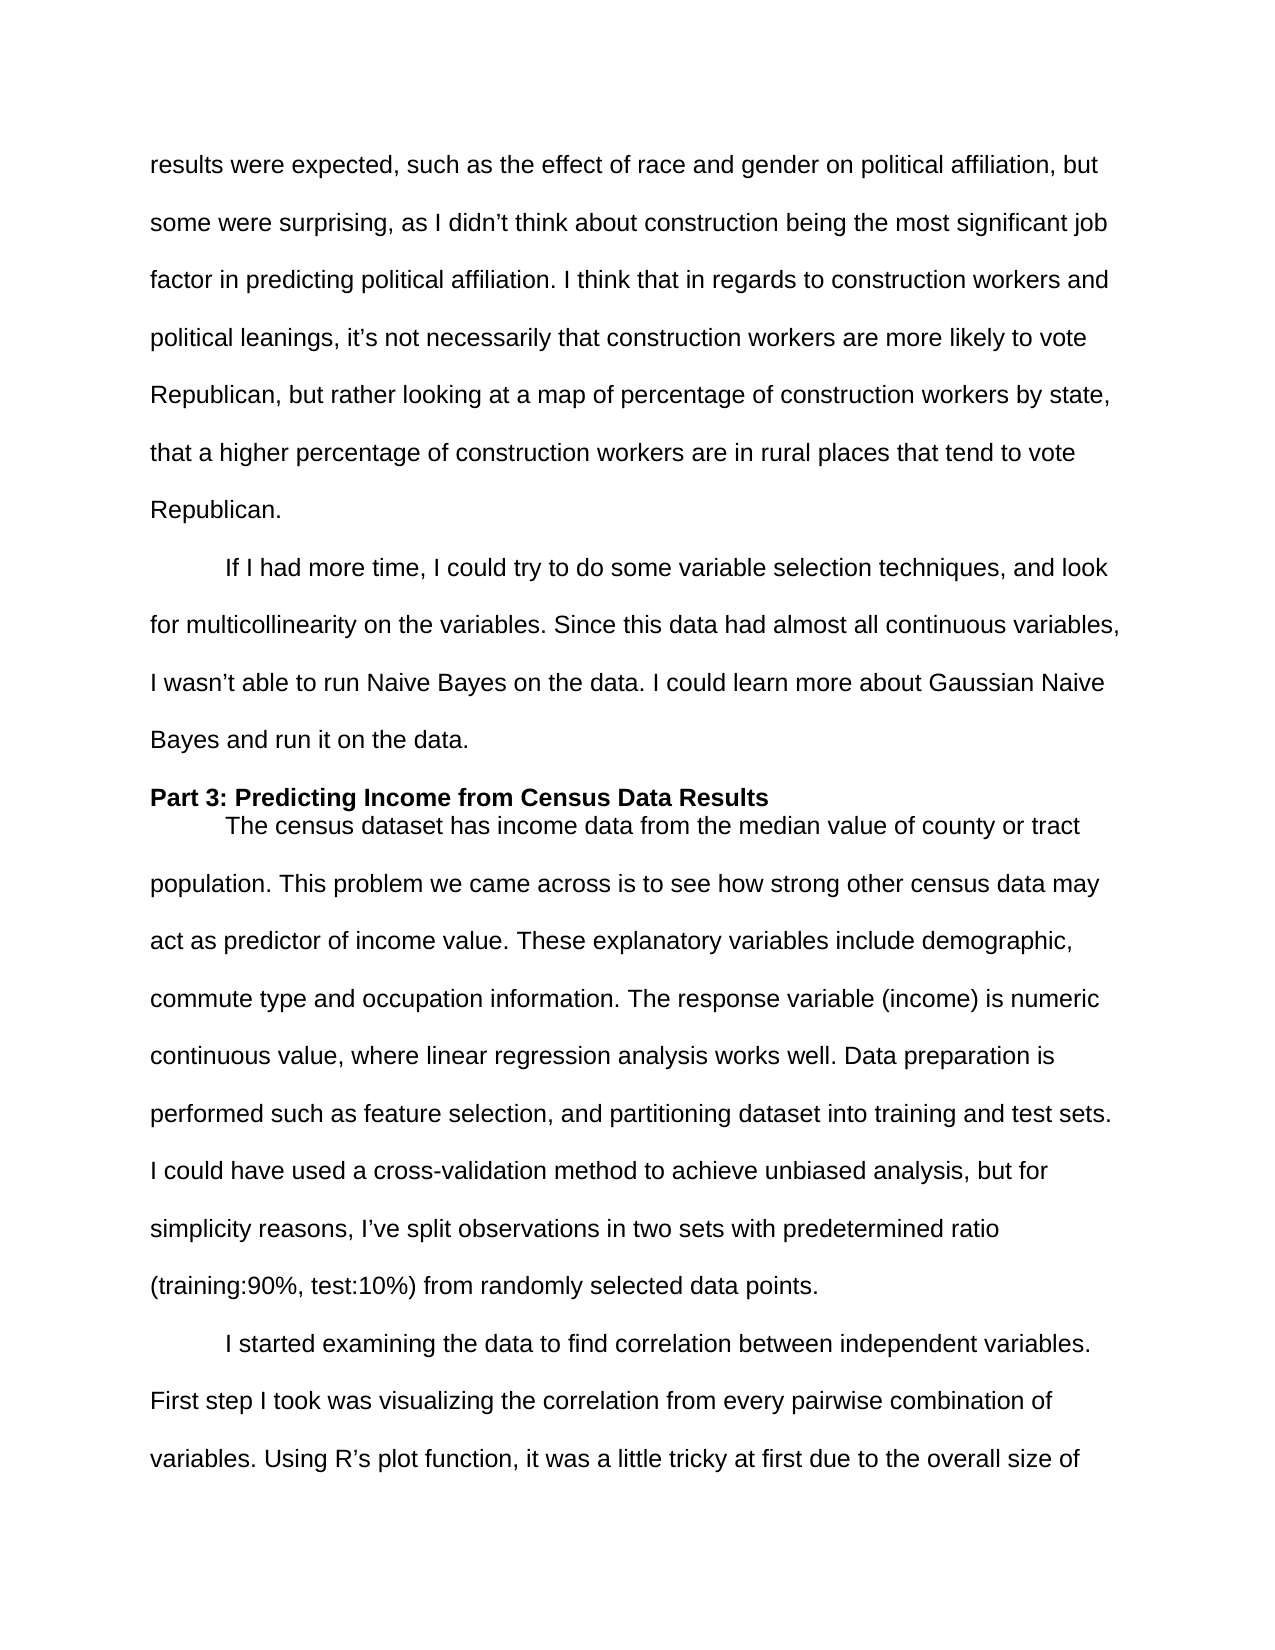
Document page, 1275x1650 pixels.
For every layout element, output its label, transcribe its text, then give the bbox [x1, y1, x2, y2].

text If I had more time, I could try to do some variable selection techniques, and look for multicollinearity on the variables. Since this data had almost all continuous variables, I wasn’t able to run Naive Bayes on the data. I could learn more about Gaussian Naive Bayes and run it on the data. [150, 552, 1125, 754]
text The census dataset has income data from the median value of county or tract population. This problem we came across is to see how strong other census data may act as predictor of income value. These explanatory variables include demographic, commute type and occupation information. The response variable (income) is numeric continuous value, where linear regression analysis works well. Data preparation is performed such as feature selection, and partitioning dataset into training and test sets. I could have used a cross-validation method to achieve unbiased analysis, but for simplicity reasons, I’ve split observations in two sets with predetermined ratio (training:90%, test:10%) from randomly selected data points. [150, 811, 1125, 1300]
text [150, 1329, 1125, 1472]
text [150, 150, 1125, 524]
text Part 3: Predicting Income from Census Data Results [150, 782, 1125, 811]
